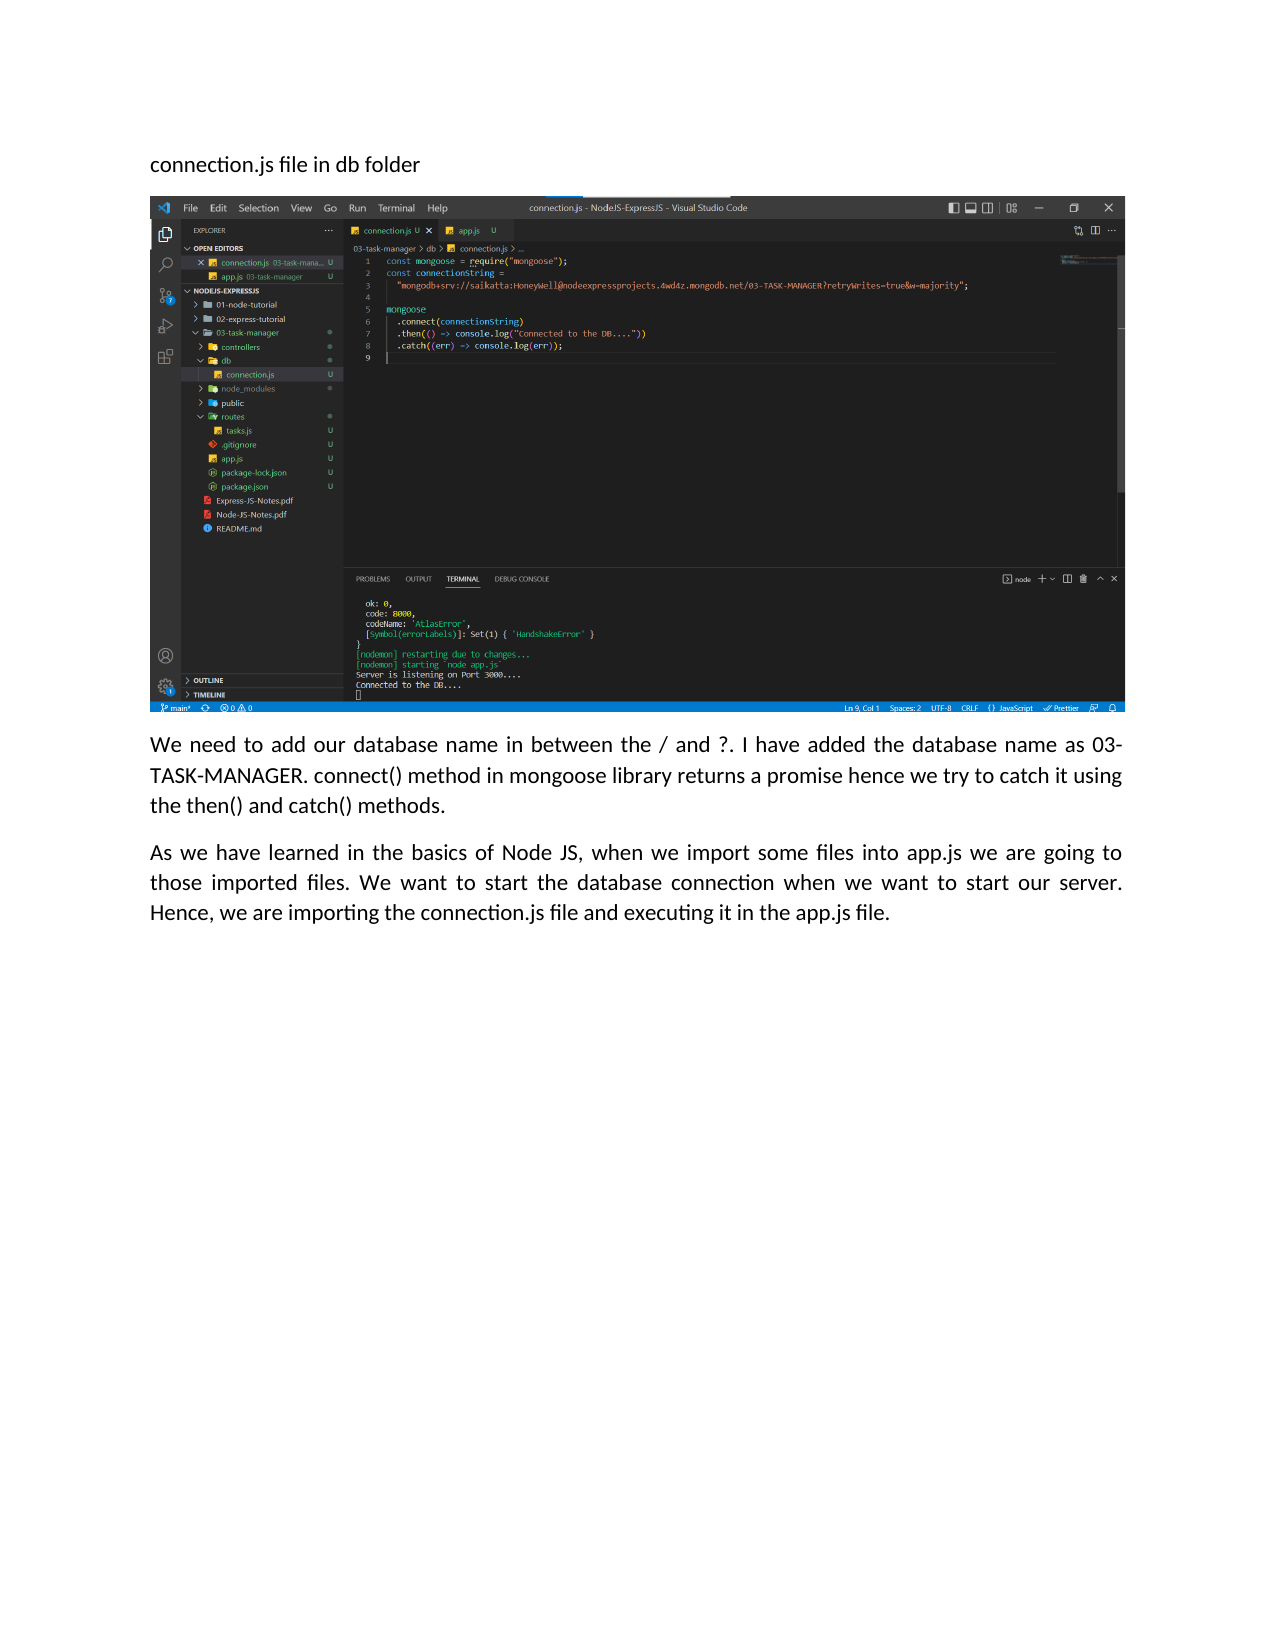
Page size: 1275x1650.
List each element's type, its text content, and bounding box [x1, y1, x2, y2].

text connection.js file in db folder [150, 150, 1125, 178]
text As we have learned in the basics of Node JS, when we import some files into app.js we are going to those imported files. We want to start the database connection when we want to start our server. Hence, we are importing the connection.js file and executing it in the app.js file. [150, 838, 1125, 926]
picture [150, 196, 1125, 712]
text We need to add our database name in between the / and ?. I have added the database name as 03-TASK-MANAGER. connect() method in mongoose library returns a promise hence we try to catch it using the then() and catch() methods. [150, 731, 1125, 819]
